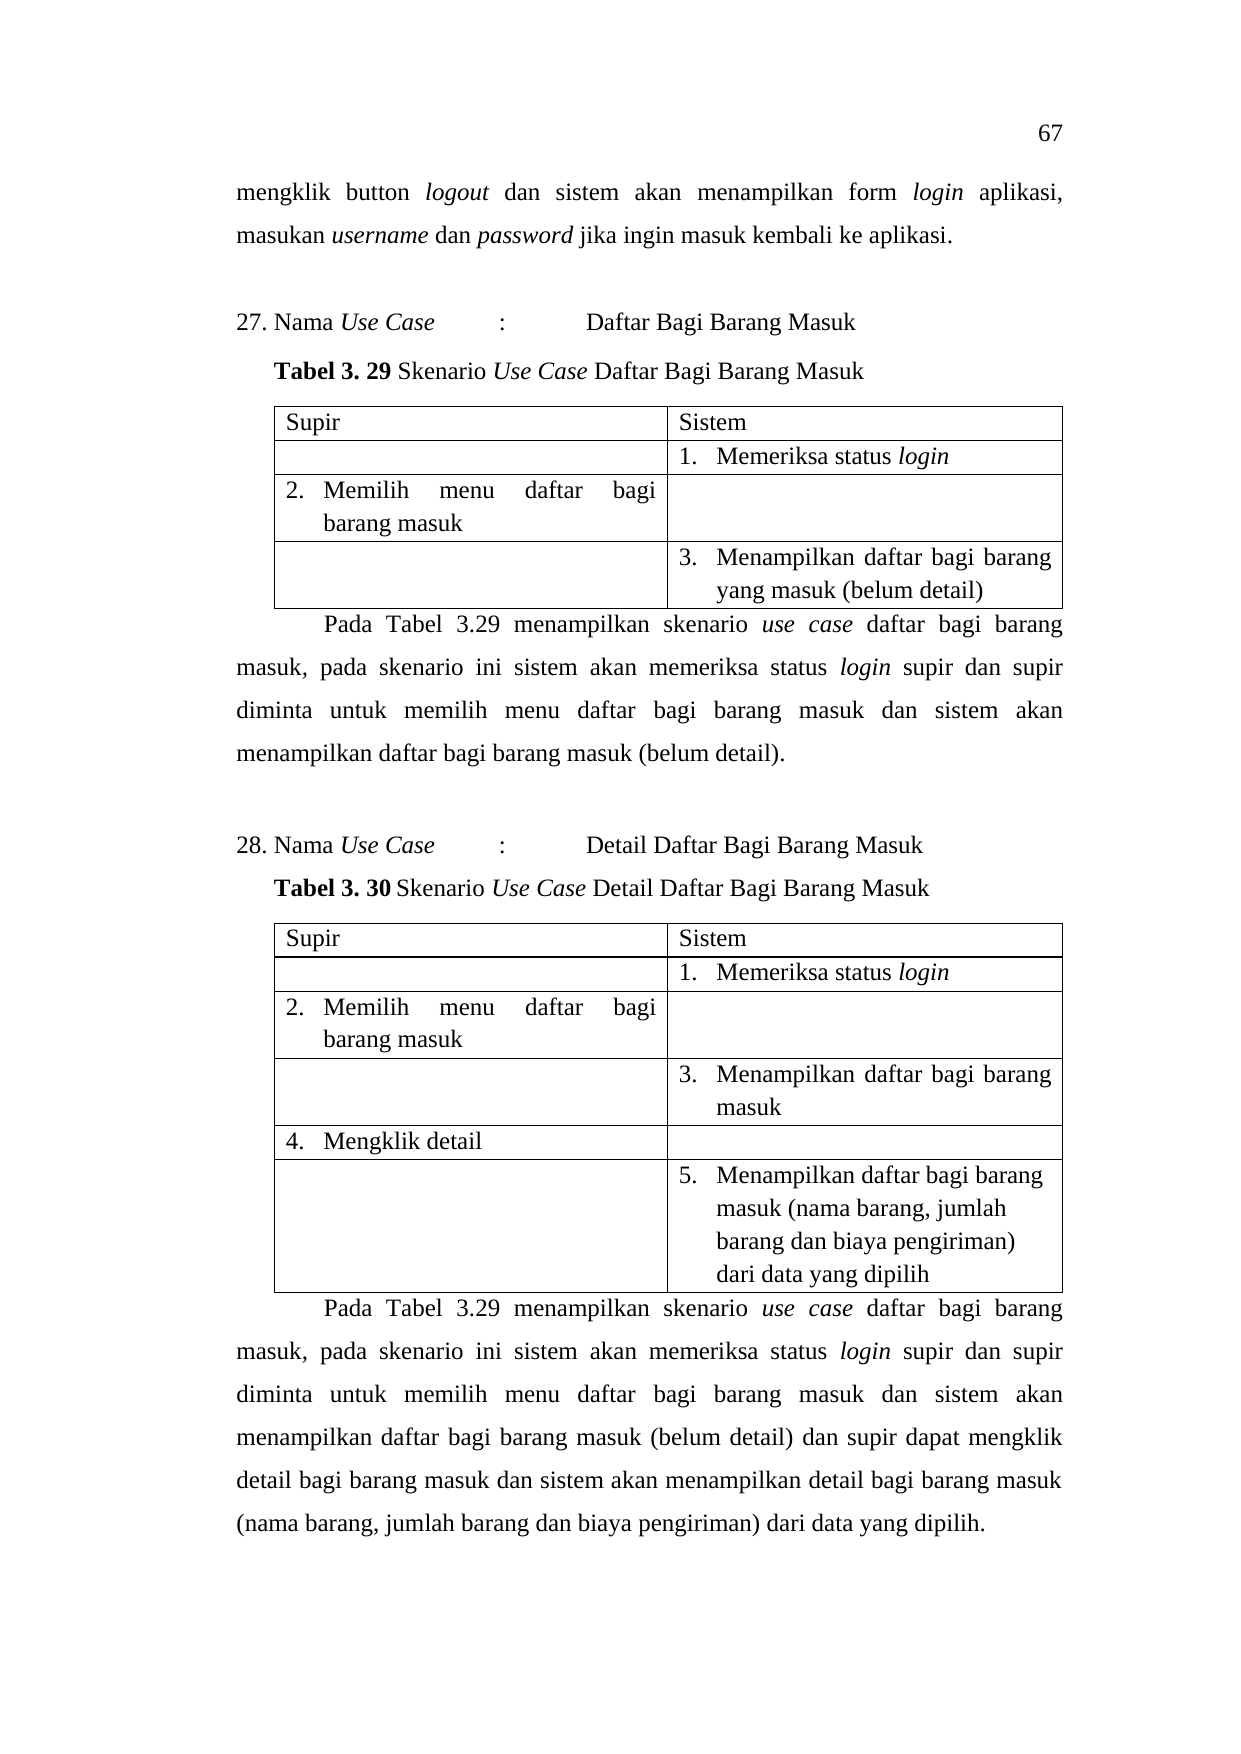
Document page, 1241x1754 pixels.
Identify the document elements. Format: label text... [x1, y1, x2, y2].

text Pada Tabel 3.29 menampilkan skenario use case daftar bagi barang masuk, pada skenario ini sistem akan memeriksa status login supir dan supir diminta untuk memilih menu daftar bagi barang masuk dan sistem akan menampilkan daftar bagi barang masuk (belum detail) dan supir dapat mengklik detail bagi barang masuk dan sistem akan menampilkan detail bagi barang masuk (nama barang, jumlah barang dan biaya pengiriman) dari data yang dipilih. [236, 1293, 1063, 1537]
table_cell Menampilkan daftar bagi barang masuk [668, 1059, 1062, 1125]
table_cell [275, 441, 667, 474]
table_cell [275, 1059, 667, 1125]
text Pada Tabel 3.29 menampilkan skenario use case daftar bagi barang masuk, pada skenario ini sistem akan memeriksa status login supir dan supir diminta untuk memilih menu daftar bagi barang masuk dan sistem akan menampilkan daftar bagi barang masuk (belum detail). [236, 609, 1063, 767]
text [236, 177, 1063, 249]
table_header Sistem [668, 407, 1062, 440]
table_cell [668, 1126, 1062, 1159]
table_cell [275, 1160, 667, 1292]
table_cell [275, 542, 667, 608]
table_cell [668, 475, 1062, 541]
list Nama Use Case : Daftar Bagi Barang Masuk [236, 307, 1063, 335]
list Nama Use Case : Detail Daftar Bagi Barang Masuk [236, 830, 1063, 858]
table_cell Menampilkan daftar bagi barang masuk (nama barang, jumlah barang dan biaya pengiriman) dari data yang dipilih [668, 1160, 1062, 1292]
table_cell Memilih menu daftar bagi barang masuk [275, 475, 667, 541]
table_cell Mengklik detail [275, 1126, 667, 1159]
table_cell Menampilkan daftar bagi barang yang masuk (belum detail) [668, 542, 1062, 608]
table_cell Memeriksa status login [668, 441, 1062, 474]
text Tabel 3. 29 Skenario Use Case Daftar Bagi Barang Masuk [236, 356, 1063, 385]
table_cell [275, 958, 667, 991]
table_cell Memilih menu daftar bagi barang masuk [275, 992, 667, 1058]
table_header Supir [275, 924, 667, 956]
table_cell Memeriksa status login [668, 958, 1062, 991]
table_header Sistem [668, 924, 1062, 956]
text Tabel 3. 30 Skenario Use Case Detail Daftar Bagi Barang Masuk [236, 873, 1063, 902]
table_header Supir [275, 407, 667, 440]
table_cell [668, 992, 1062, 1058]
